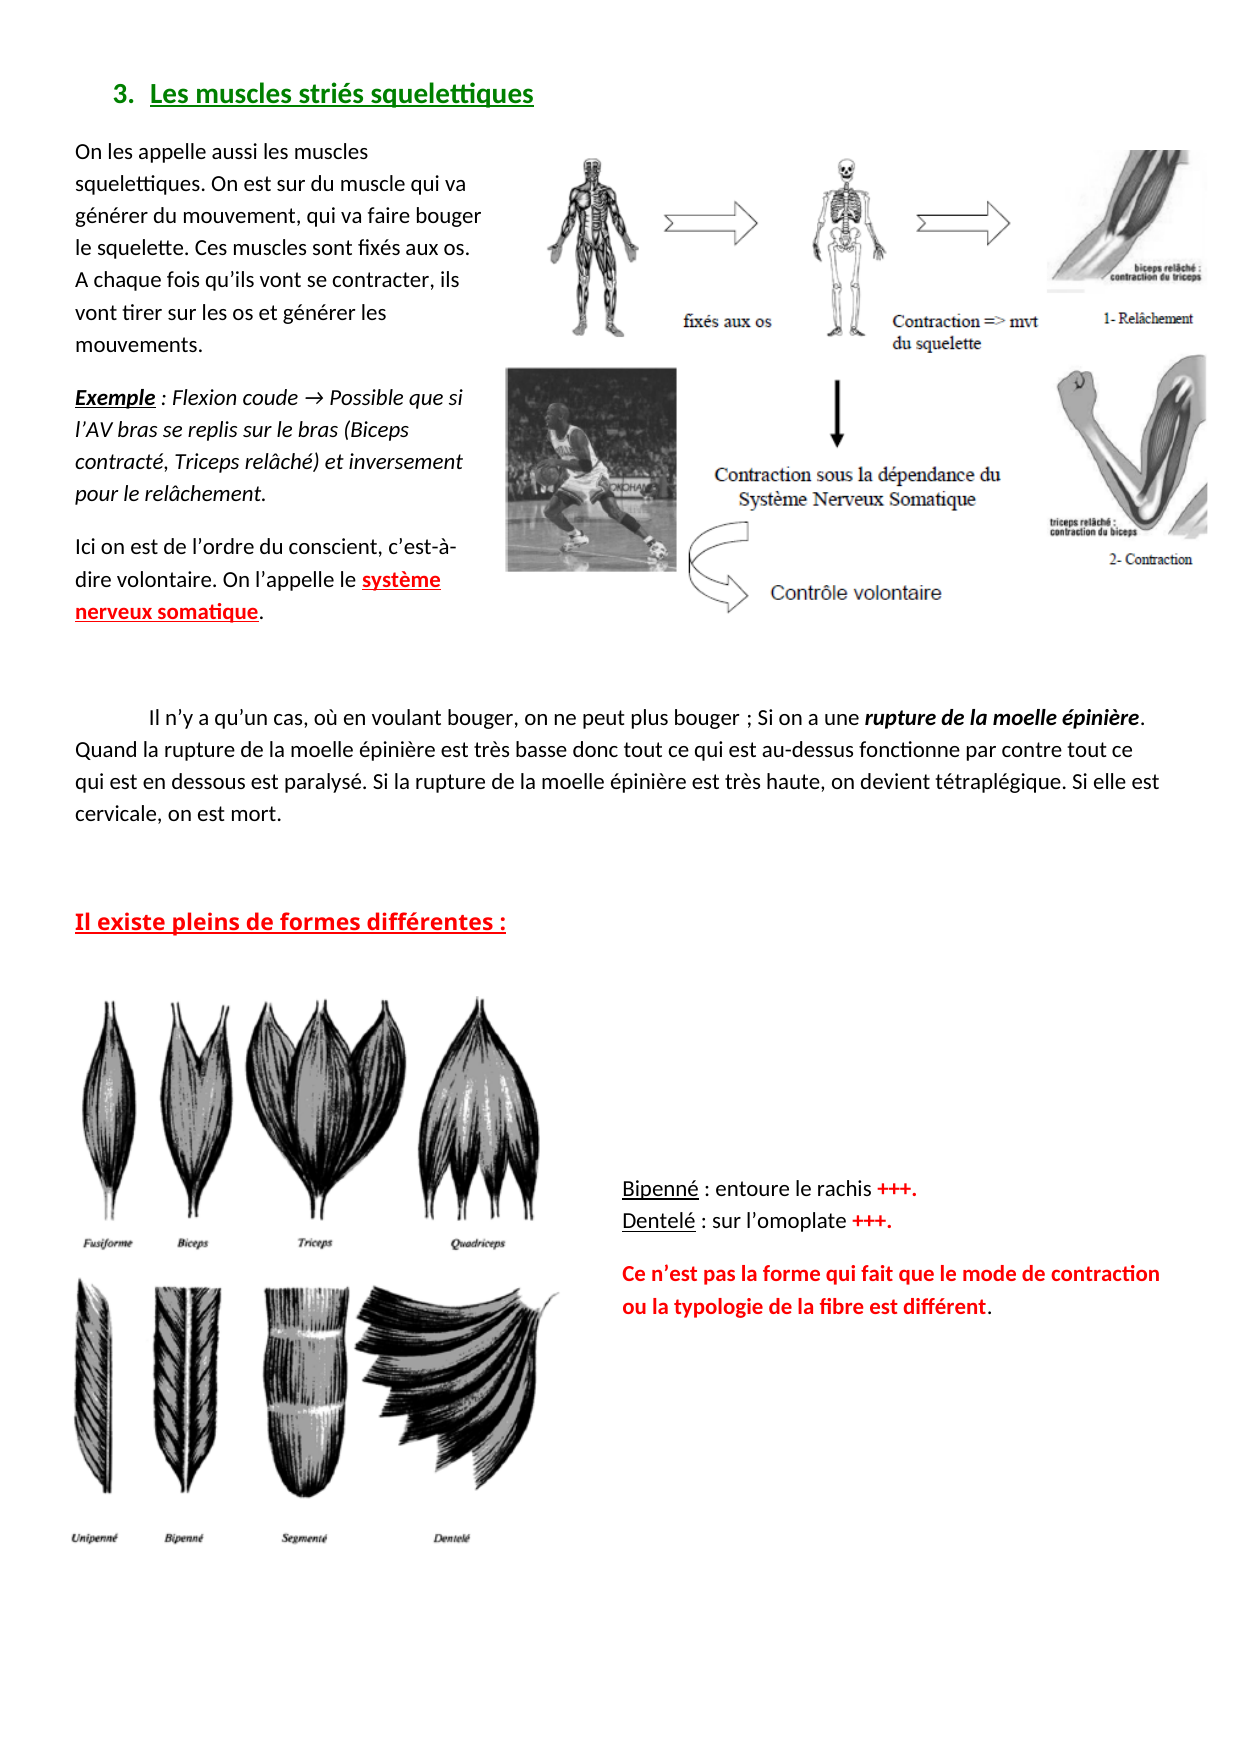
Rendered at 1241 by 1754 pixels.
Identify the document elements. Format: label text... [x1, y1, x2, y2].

list Les muscles striés squelettiques [112, 75, 1165, 111]
picture [504, 150, 1208, 618]
text On les appelle aussi les muscles squelettiques. On est sur du muscle qui va générer du mouvement, qui va faire bouger le squelette. Ces muscles sont fixés aux os. A chaque fois qu’ils vont se contracter, ils vont tirer sur les os et générer les mouvements. [75, 137, 1165, 358]
text Ce n’est pas la forme qui fait que le mode de contraction ou la typologie de la fibre est différent. [563, 1259, 1165, 1320]
text Il n’y a qu’un cas, où en voulant bouger, on ne peut plus bouger ; Si on a une rupture de la moelle épinière. Quand la rupture de la moelle épinière est très basse donc tout ce qui est au-dessus fonctionne par contre tout ce qui est en dessous est paralysé. Si la rupture de la moelle épinière est très haute, on devient tétraplégique. Si elle est cervicale, on est mort. [75, 703, 1165, 827]
text Il existe pleins de formes différentes : [75, 906, 1165, 937]
text Ici on est de l’ordre du conscient, c’est-à-dire volontaire. On l’appelle le système nerveux somatique. [75, 532, 1165, 625]
picture [48, 996, 563, 1554]
text Bipenné : entoure le rachis +++. Dentelé : sur l’omoplate +++. [563, 1174, 1165, 1234]
text Exemple : Flexion coude → Possible que si l’AV bras se replis sur le bras (Biceps contracté, Triceps relâché) et inversement pour le relâchement. [75, 383, 504, 507]
